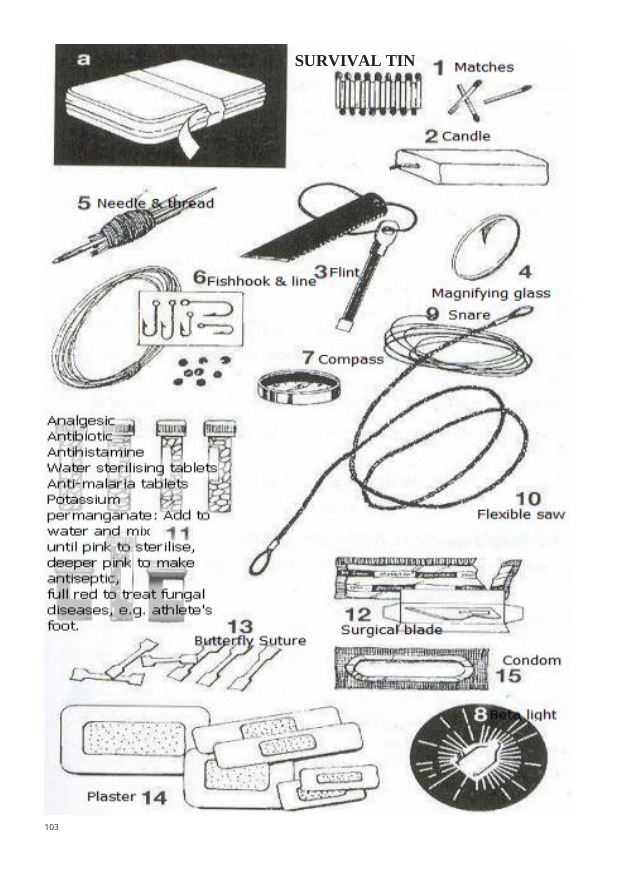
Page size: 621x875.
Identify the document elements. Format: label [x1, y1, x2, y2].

picture [44, 44, 573, 815]
